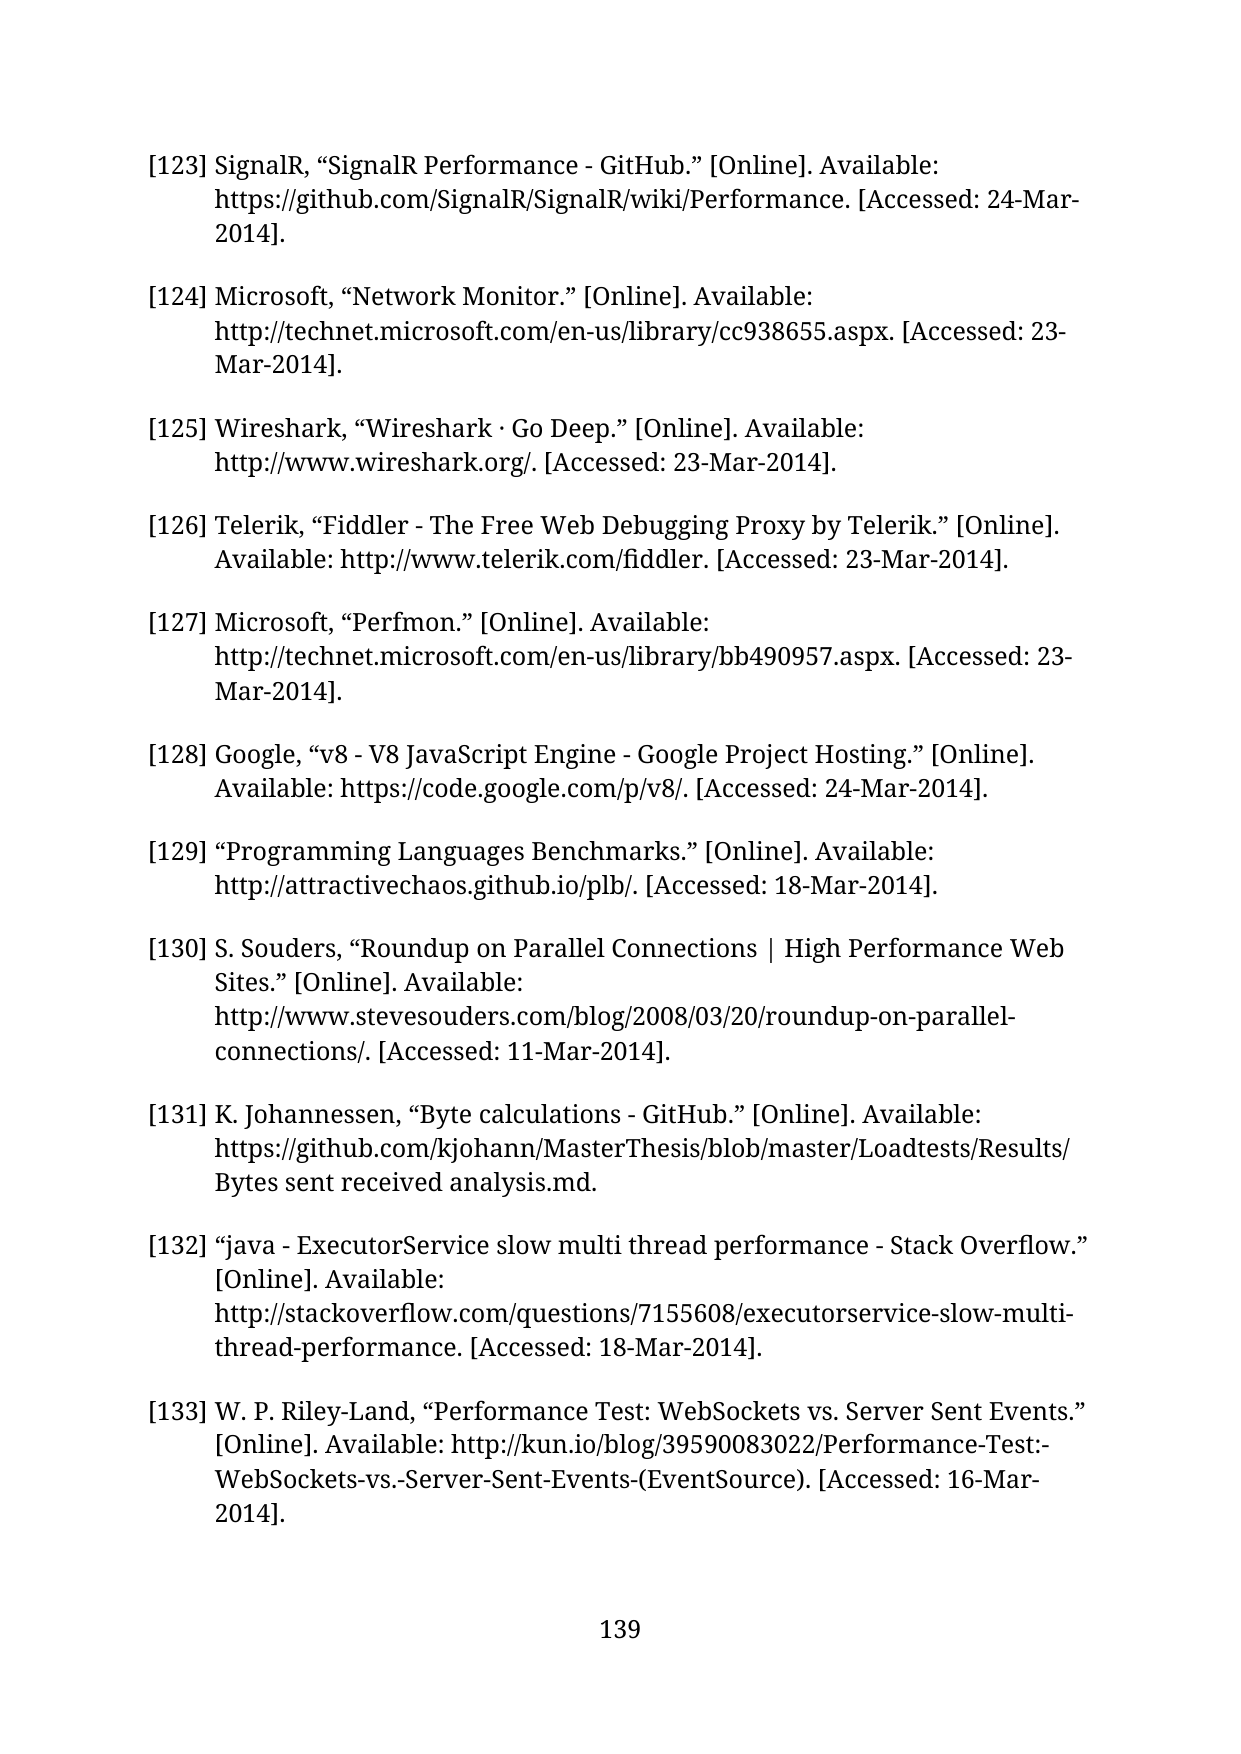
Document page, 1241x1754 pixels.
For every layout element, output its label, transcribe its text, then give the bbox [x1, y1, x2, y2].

text [129] “Programming Languages Benchmarks.” [Online]. Available: http://attractivechaos.github.io/plb/. [Accessed: 18-Mar-2014]. [148, 834, 1092, 902]
text [126] Telerik, “Fiddler - The Free Web Debugging Proxy by Telerik.” [Online]. Available: http://www.telerik.com/fiddler. [Accessed: 23-Mar-2014]. [148, 508, 1092, 576]
text [131] K. Johannessen, “Byte calculations - GitHub.” [Online]. Available: https://github.com/kjohann/MasterThesis/blob/master/Loadtests/Results/Bytes sent received analysis.md. [148, 1096, 1092, 1198]
text [123] SignalR, “SignalR Performance - GitHub.” [Online]. Available: https://github.com/SignalR/SignalR/wiki/Performance. [Accessed: 24-Mar-2014]. [148, 148, 1092, 250]
text [125] Wireshark, “Wireshark · Go Deep.” [Online]. Available: http://www.wireshark.org/. [Accessed: 23-Mar-2014]. [148, 410, 1092, 478]
text [124] Microsoft, “Network Monitor.” [Online]. Available: http://technet.microsoft.com/en-us/library/cc938655.aspx. [Accessed: 23-Mar-2014]. [148, 279, 1092, 381]
text [130] S. Souders, “Roundup on Parallel Connections | High Performance Web Sites.” [Online]. Available: http://www.stevesouders.com/blog/2008/03/20/roundup-on-parallel-connections/. [Accessed: 11-Mar-2014]. [148, 931, 1092, 1067]
text [127] Microsoft, “Perfmon.” [Online]. Available: http://technet.microsoft.com/en-us/library/bb490957.aspx. [Accessed: 23-Mar-2014]. [148, 605, 1092, 707]
text [133] W. P. Riley-Land, “Performance Test: WebSockets vs. Server Sent Events.” [Online]. Available: http://kun.io/blog/39590083022/Performance-Test:-WebSockets-vs.-Server-Sent-Events-(EventSource). [Accessed: 16-Mar-2014]. [148, 1393, 1092, 1529]
text [132] “java - ExecutorService slow multi thread performance - Stack Overflow.” [Online]. Available: http://stackoverflow.com/questions/7155608/executorservice-slow-multi-thread-performance. [Accessed: 18-Mar-2014]. [148, 1228, 1092, 1364]
text [128] Google, “v8 - V8 JavaScript Engine - Google Project Hosting.” [Online]. Available: https://code.google.com/p/v8/. [Accessed: 24-Mar-2014]. [148, 736, 1092, 804]
